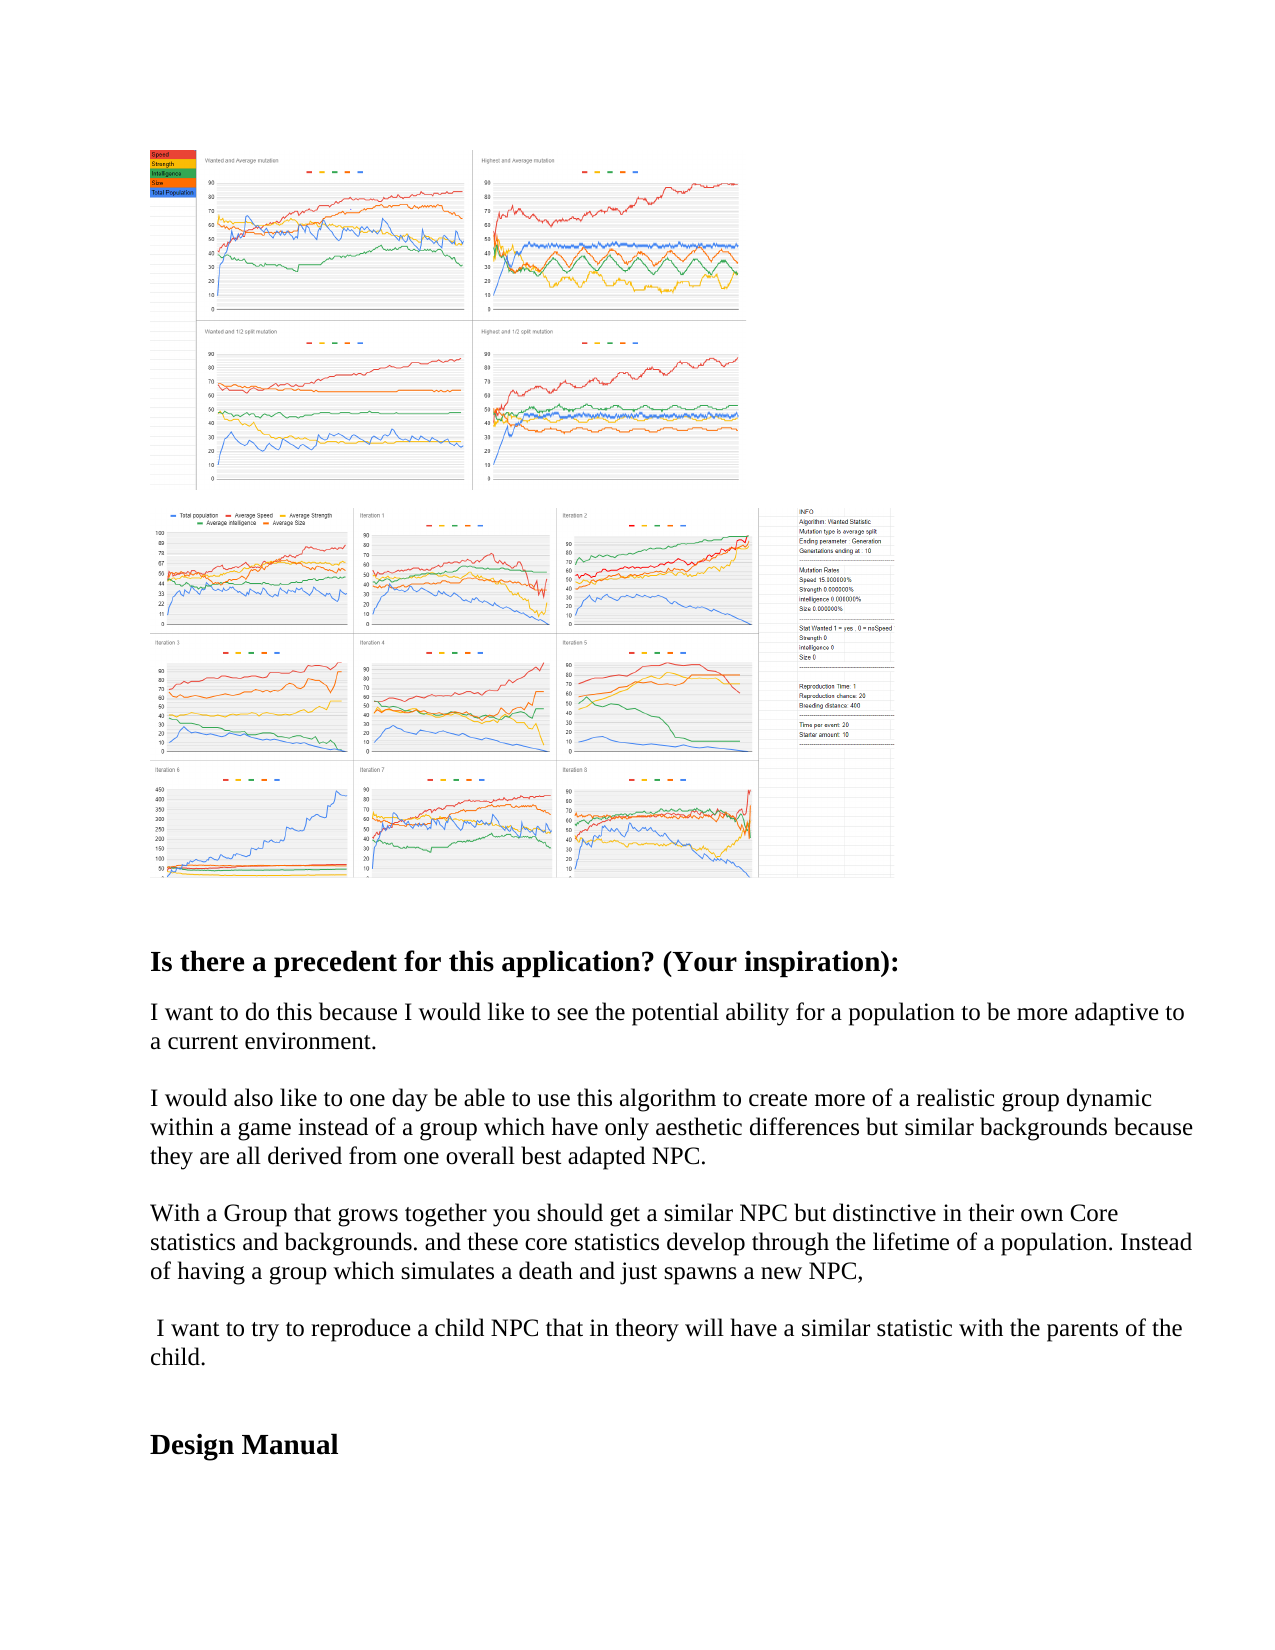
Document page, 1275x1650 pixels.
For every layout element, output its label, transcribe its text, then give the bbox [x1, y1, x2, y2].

picture [150, 150, 747, 490]
text Is there a precedent for this application? (Your inspiration): [150, 944, 1125, 978]
picture [150, 508, 895, 878]
text I would also like to one day be able to use this algorithm to create more of a realistic group dynamic within a game instead of a group which have only aesthetic differences but similar backgrounds because they are all derived from one overall best adapted NPC. [150, 1083, 1200, 1170]
text With a Group that grows together you should get a similar NPC but distinctive in their own Core statistics and backgrounds. and these core statistics develop through the lifetime of a population. Instead of having a group which simulates a death and just spawns a new NPC, [150, 1198, 1200, 1285]
text I want to try to reproduce a child NPC that in theory will have a similar statistic with the parents of the child. [150, 1313, 1200, 1371]
subtitle Design Manual [150, 1427, 1125, 1461]
text I want to do this because I would like to see the potential ability for a population to be more adaptive to a current environment. [150, 997, 1200, 1055]
